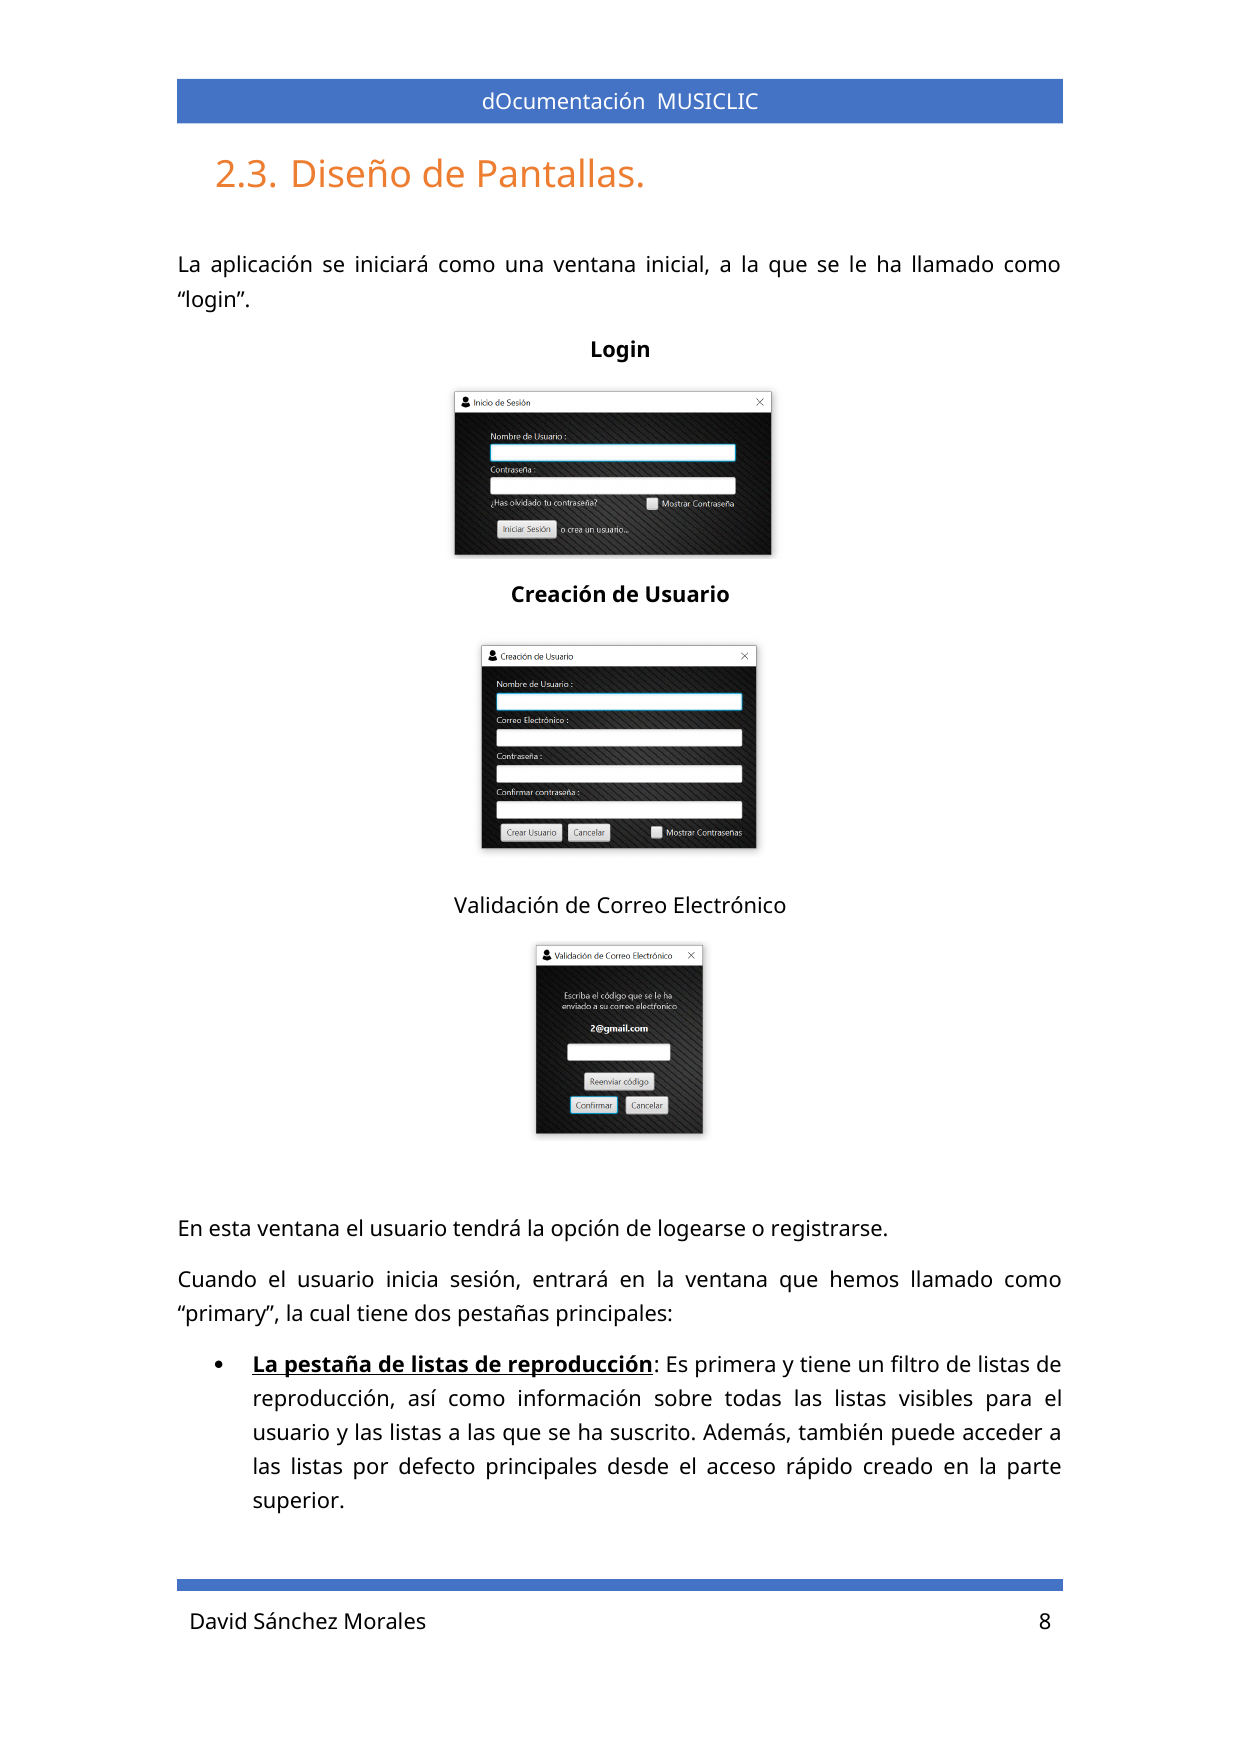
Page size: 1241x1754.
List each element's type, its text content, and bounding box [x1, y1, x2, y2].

picture [436, 630, 804, 869]
picture [417, 385, 824, 559]
text En esta ventana el usuario tendrá la opción de logearse o registrarse. [177, 1213, 1063, 1243]
text Cuando el usuario inicia sesión, entrará en la ventana que hemos llamado como “primary”, la cual tiene dos pestañas principales: [177, 1264, 1063, 1328]
text La aplicación se iniciará como una ventana inicial, a la que se le ha llamado como “login”. [177, 249, 1063, 313]
picture [513, 941, 727, 1141]
list La pestaña de listas de reproducción: Es primera y tiene un filtro de listas de reproducción, así como información sobre todas las listas visibles para el usuario y las listas a las que se ha suscrito. Además, también puede acceder a las listas por defecto principales desde el acceso rápido creado en la parte superior. [215, 1349, 1063, 1515]
text Login [177, 334, 1063, 364]
text Creación de Usuario [177, 579, 1063, 609]
subtitle Diseño de Pantallas. [215, 148, 1063, 199]
text Validación de Correo Electrónico [177, 890, 1063, 920]
